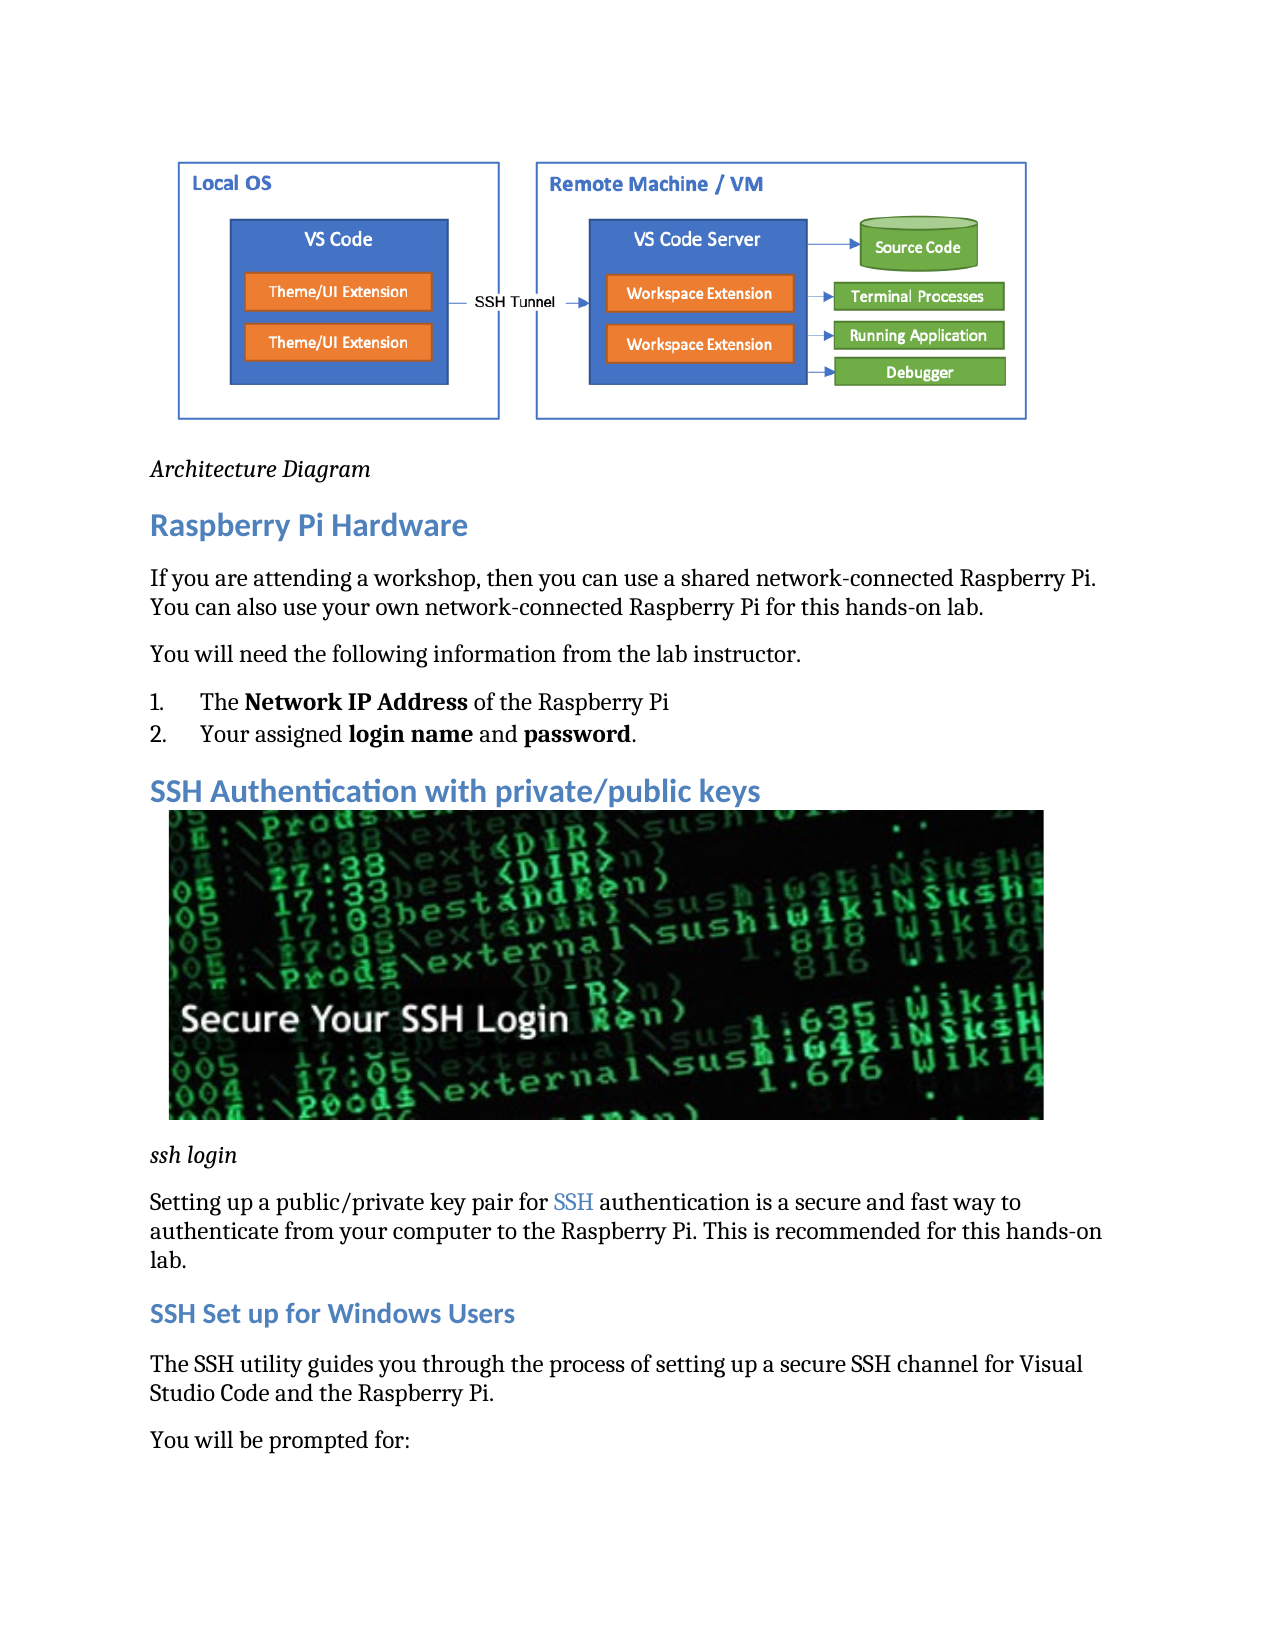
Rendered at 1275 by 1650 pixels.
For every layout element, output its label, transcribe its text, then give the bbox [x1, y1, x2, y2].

list Your assigned login name and password. [150, 720, 1125, 749]
subtitle Raspberry Pi Hardware [150, 504, 1125, 545]
subtitle SSH Set up for Windows Users [150, 1295, 1125, 1331]
picture [168, 150, 1044, 434]
subtitle SSH Authentication with private/public keys [150, 769, 1125, 810]
text If you are attending a workshop, then you can use a shared network-connected Raspberry Pi. You can also use your own network-connected Raspberry Pi for this hands-on lab. [150, 564, 1125, 621]
text ssh login [150, 1141, 1125, 1169]
text The SSH utility guides you through the process of setting up a secure SSH channel for Visual Studio Code and the Raspberry Pi. [150, 1350, 1125, 1407]
list The Network IP Address of the Raspberry Pi [150, 687, 1125, 716]
text You will be prompted for: [150, 1426, 1125, 1455]
picture [168, 810, 1044, 1120]
text Setting up a public/private key pair for SSH authentication is a secure and fast way to authenticate from your computer to the Raspberry Pi. This is recommended for this hands-on lab. [150, 1188, 1125, 1274]
text You will need the following information from the lab instructor. [150, 640, 1125, 669]
text Architecture Diagram [150, 455, 1125, 483]
